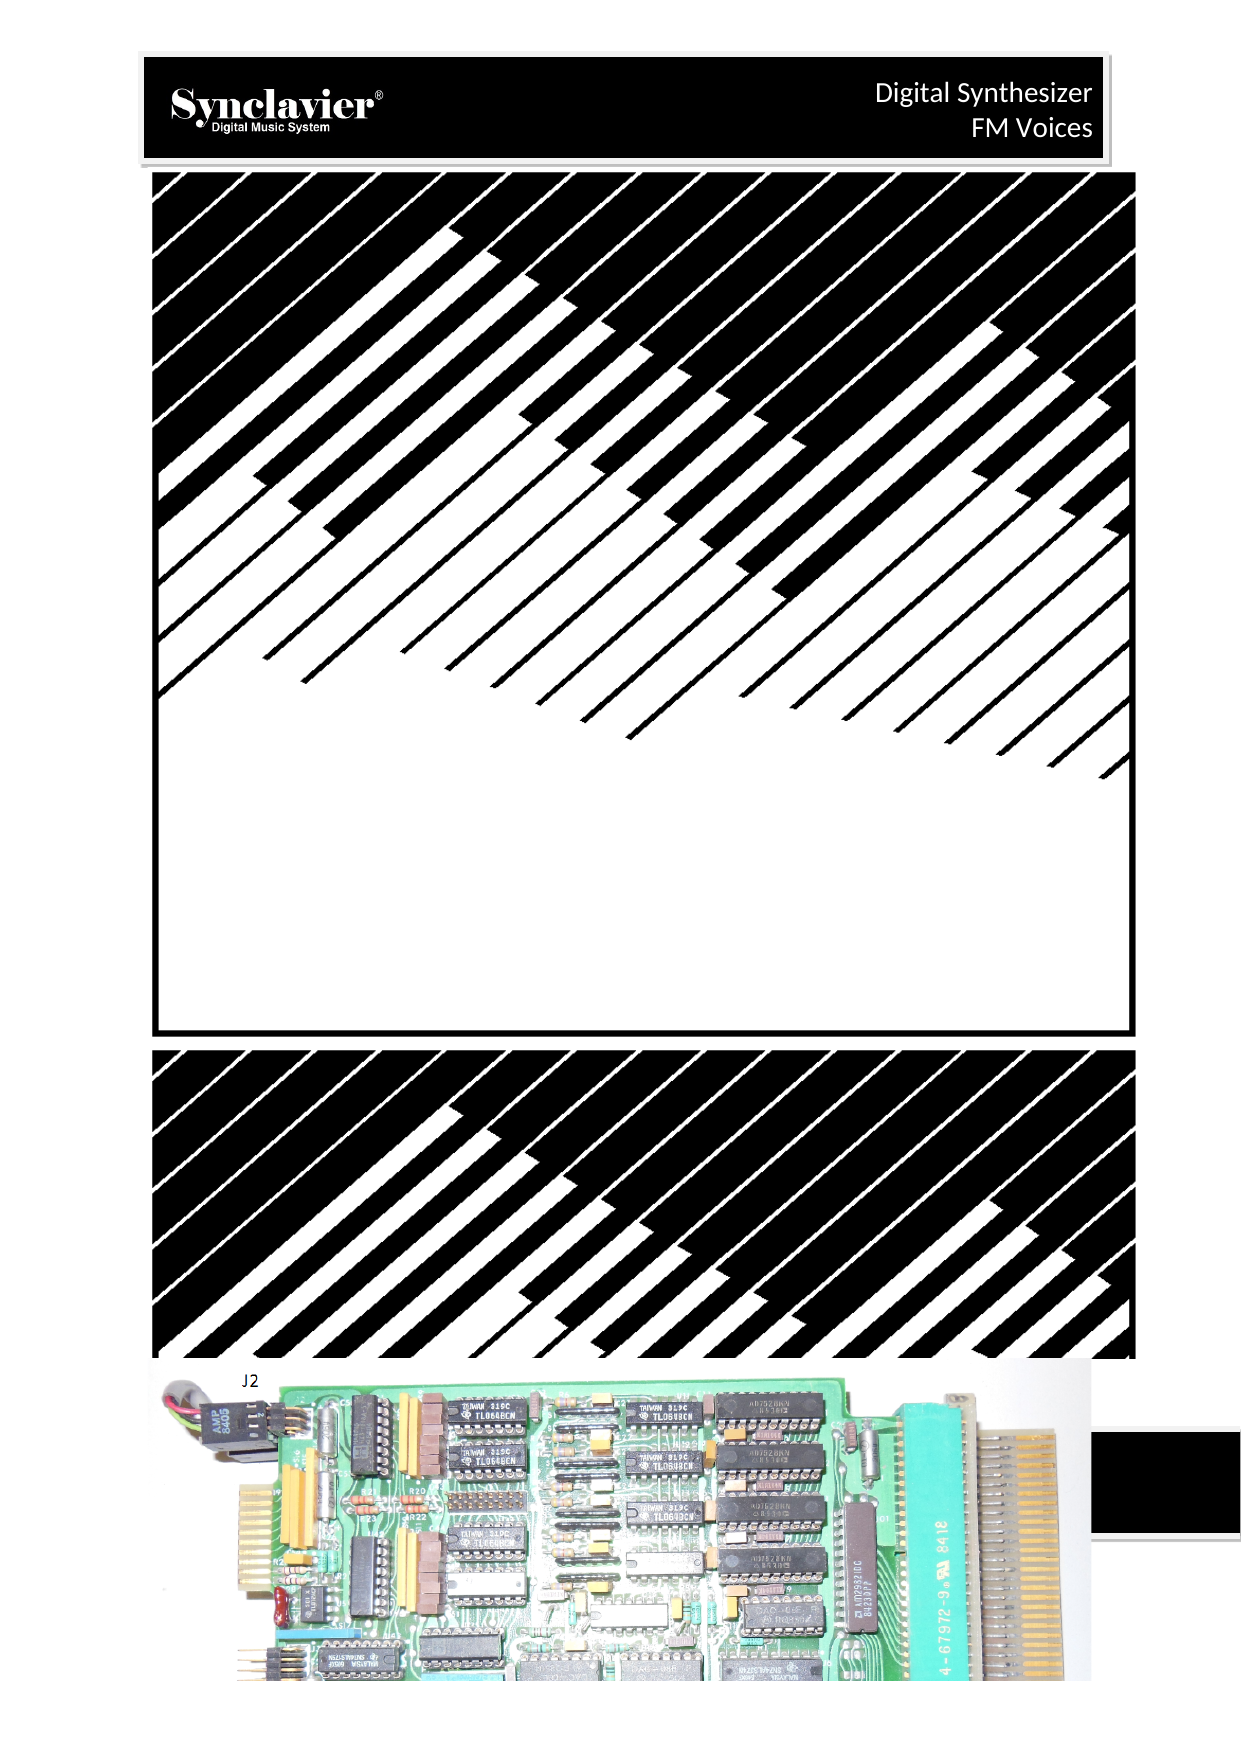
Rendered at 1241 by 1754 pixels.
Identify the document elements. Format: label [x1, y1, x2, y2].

picture [147, 1045, 1143, 1681]
picture [158, 70, 392, 142]
picture [147, 167, 1143, 1042]
